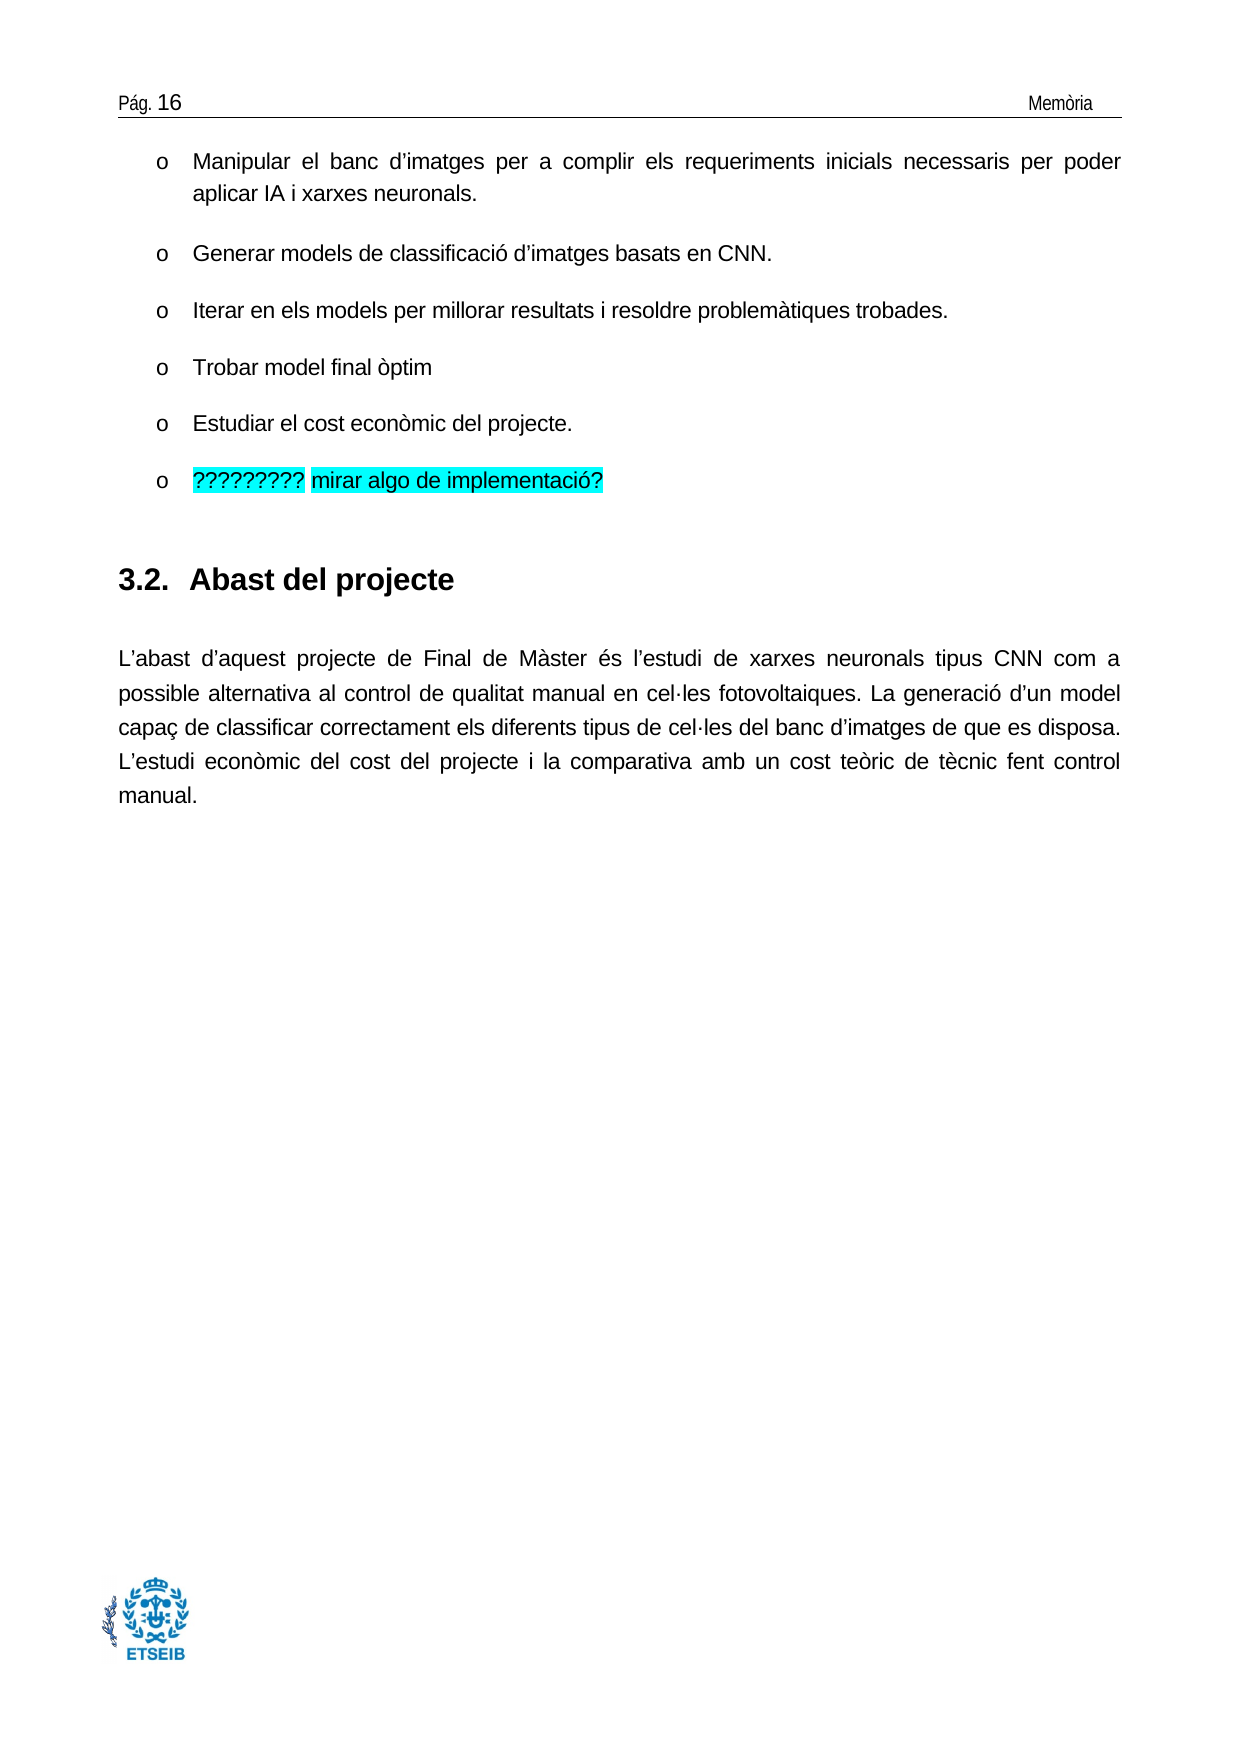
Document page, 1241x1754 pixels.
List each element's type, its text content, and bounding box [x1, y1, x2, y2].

list ????????? mirar algo de implementació? [155, 467, 1122, 495]
list Iterar en els models per millorar resultats i resoldre problemàtiques trobades. [155, 297, 1122, 325]
text L’abast d’aquest projecte de Final de Màster és l’estudi de xarxes neuronals tipus CNN com a possible alternativa al control de qualitat manual en cel·les fotovoltaiques. La generació d’un model capaç de classificar correctament els diferents tipus de cel·les del banc d’imatges de que es disposa. L’estudi econòmic del cost del projecte i la comparativa amb un cost teòric de tècnic fent control manual. [118, 645, 1122, 808]
subtitle Abast del projecte [118, 561, 1122, 597]
list Trobar model final òptim [155, 354, 1122, 382]
list Estudiar el cost econòmic del projecte. [155, 410, 1122, 439]
list Manipular el banc d’imatges per a complir els requeriments inicials necessaris per poder aplicar IA i xarxes neuronals. [155, 148, 1122, 206]
picture [116, 1575, 195, 1664]
list Generar models de classificació d’imatges basats en CNN. [155, 240, 1122, 269]
